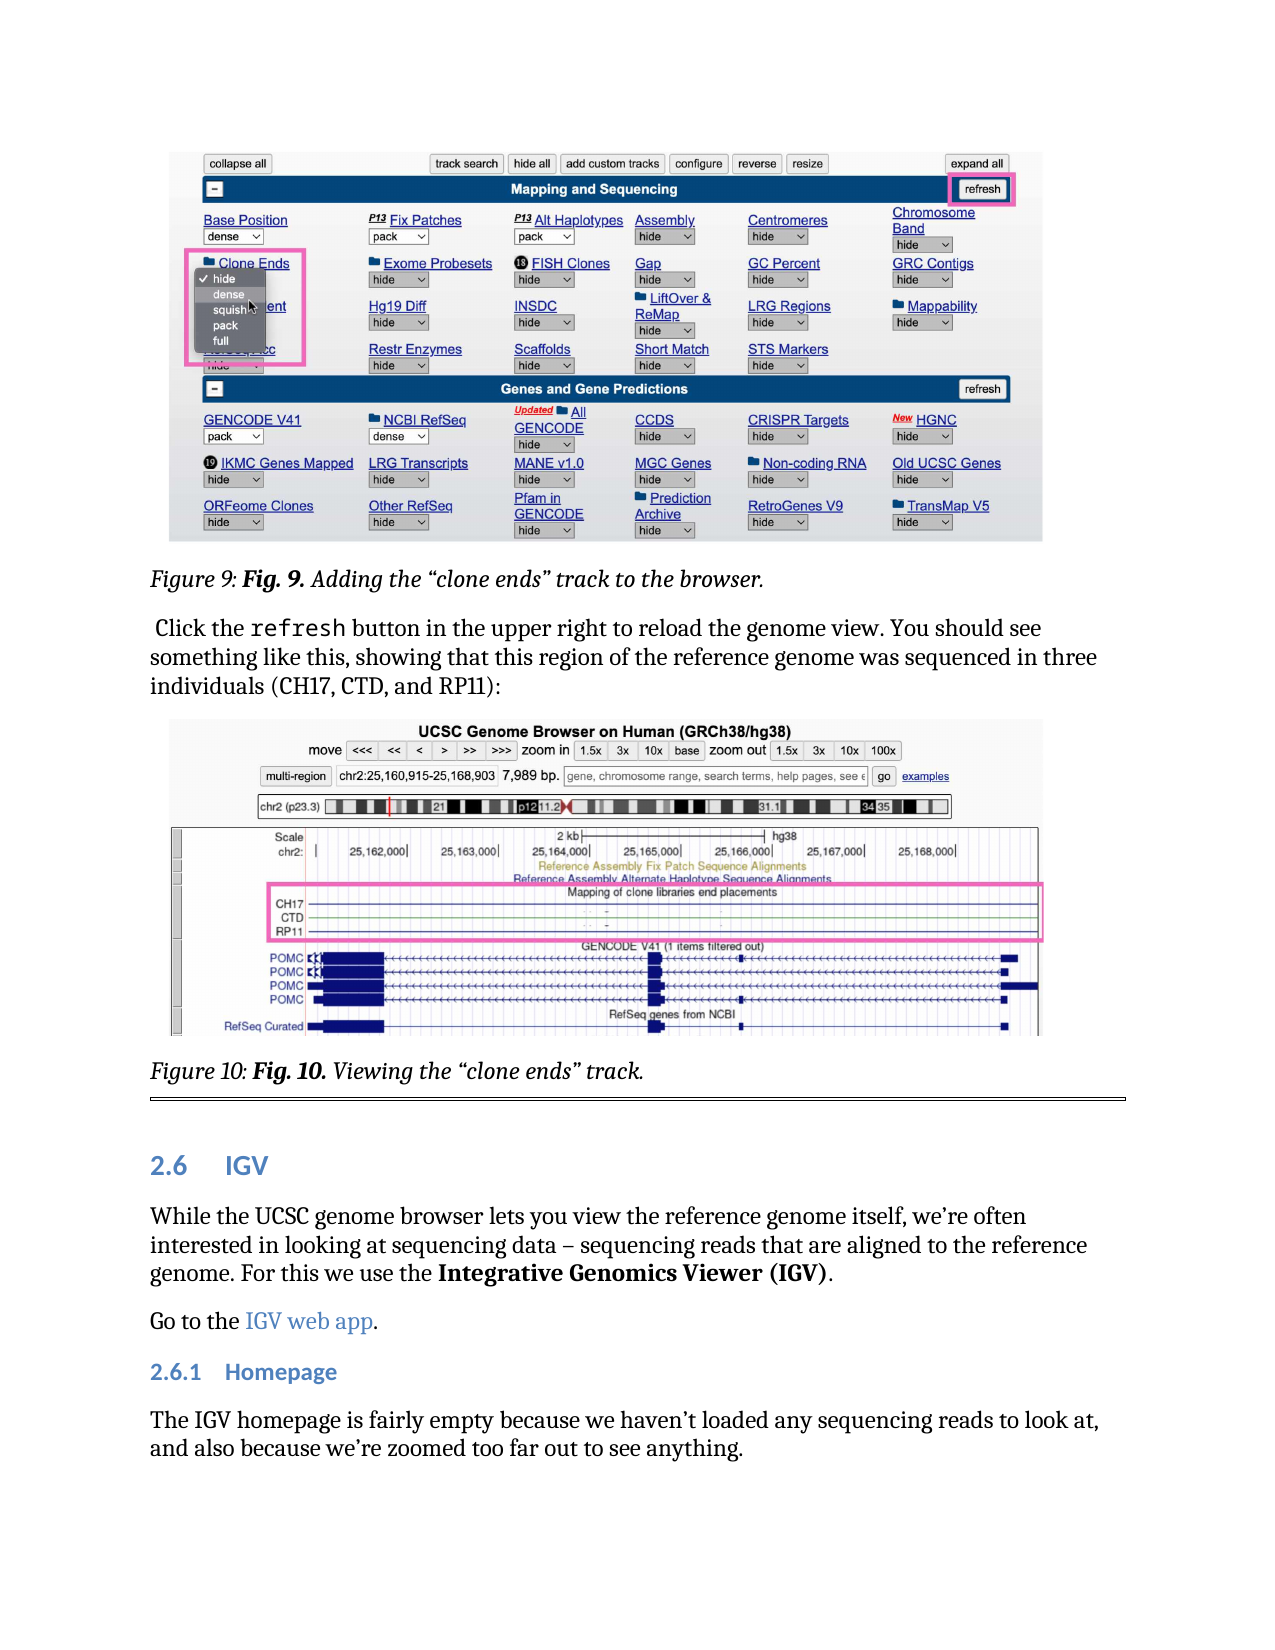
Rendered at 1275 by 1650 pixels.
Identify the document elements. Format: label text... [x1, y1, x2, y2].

text Go to the IGV web app. [150, 1307, 1125, 1336]
picture [168, 150, 1044, 544]
text The IGV homepage is fairly empty because we haven’t loaded any sequencing reads to look at, and also because we’re zoomed too far out to see anything. [150, 1406, 1125, 1463]
picture [168, 719, 1044, 1036]
subtitle 2.6.1 Homepage [150, 1356, 1125, 1387]
subtitle 2.6 IGV [150, 1147, 1125, 1183]
text While the UCSC genome browser lets you view the reference genome itself, we’re often interested in looking at sequencing data – sequencing reads that are aligned to the reference genome. For this we use the Integrative Genomics Viewer (IGV). [150, 1202, 1125, 1288]
text Click the refresh button in the upper right to reload the genome view. You should see something like this, showing that this region of the reference genome was sequenced in three individuals (CH17, CTD, and RP11): [150, 612, 1125, 701]
